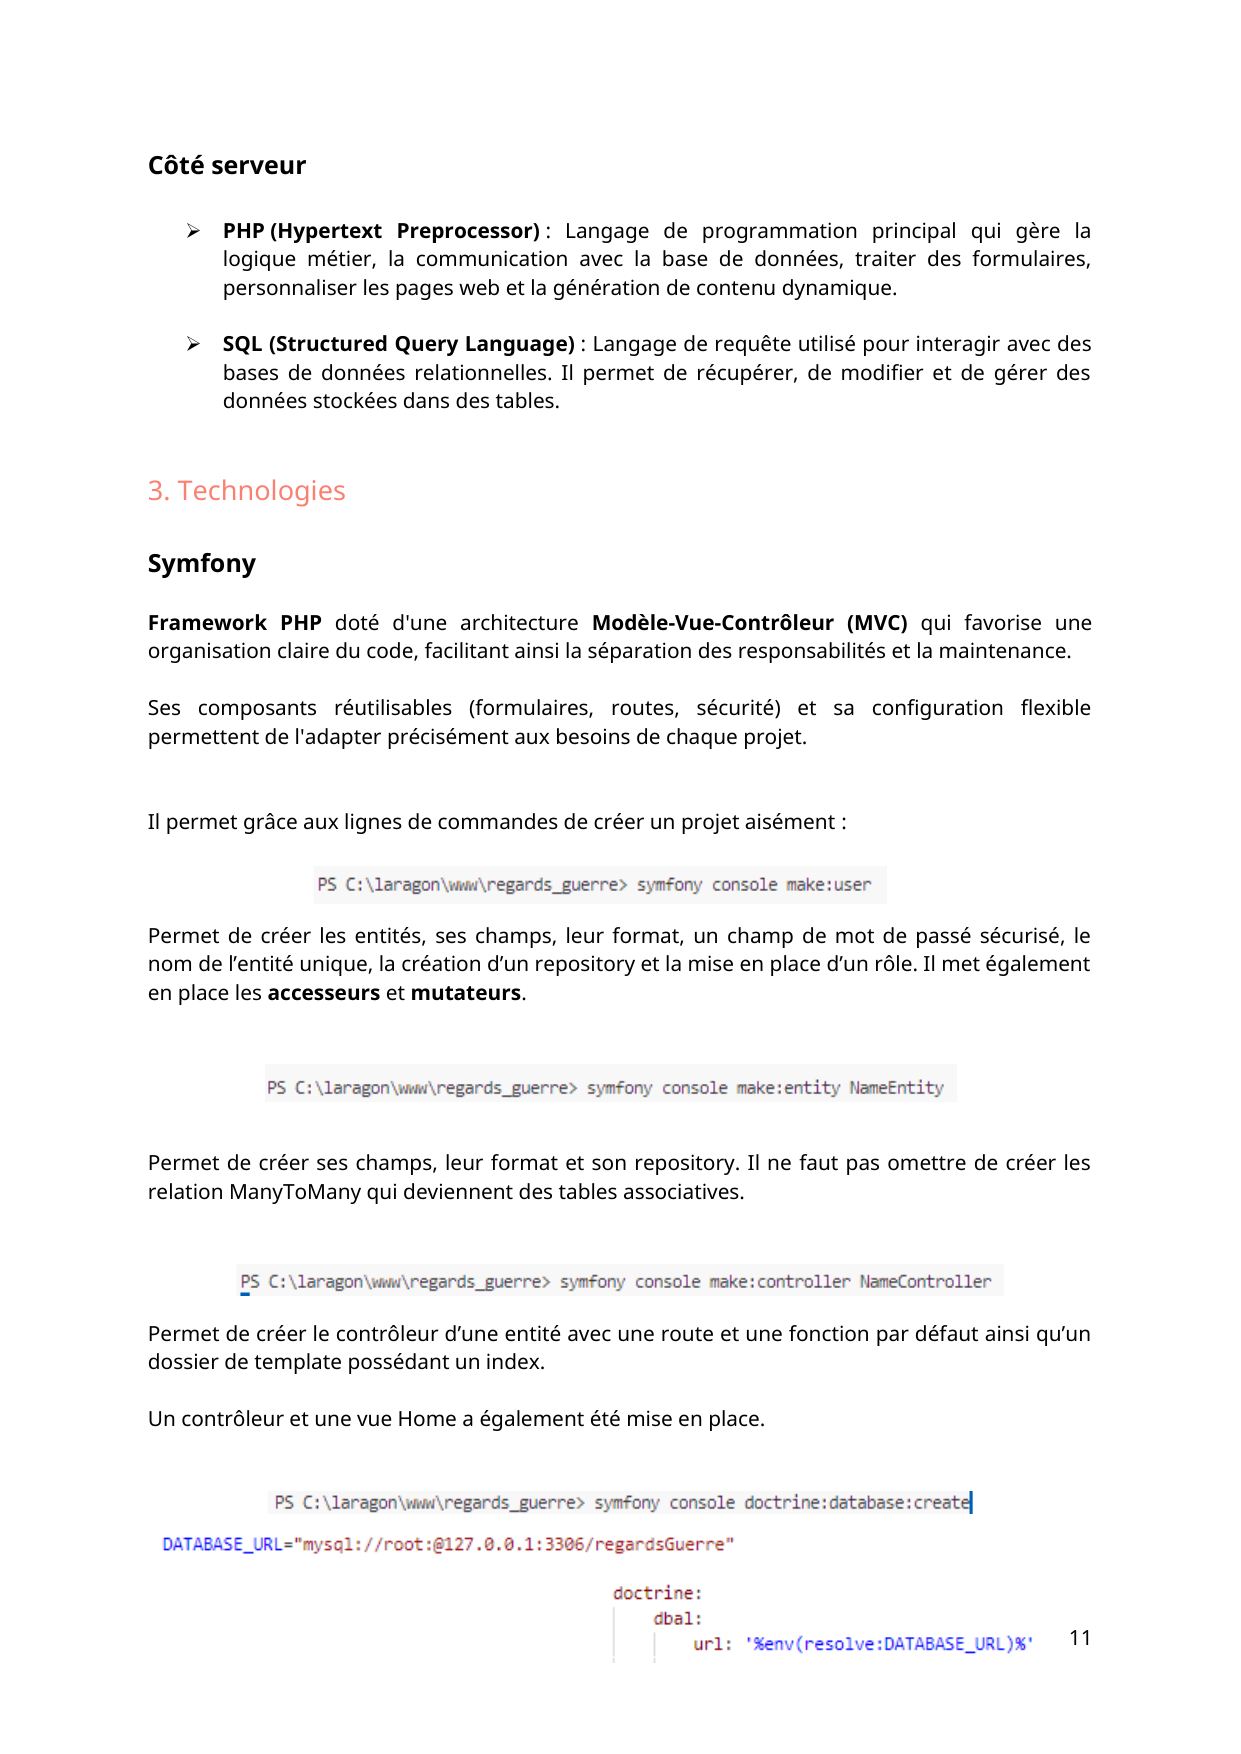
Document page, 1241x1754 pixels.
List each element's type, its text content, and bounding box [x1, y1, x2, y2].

text Permet de créer le contrôleur d’une entité avec une route et une fonction par défaut ainsi qu’un dossier de template possédant un index. [148, 1319, 1092, 1376]
picture [236, 1264, 1004, 1296]
subtitle 3. Technologies [148, 472, 1092, 509]
text Ses composants réutilisables (formulaires, routes, sécurité) et sa configuration flexible permettent de l'adapter précisément aux besoins de chaque projet. [148, 693, 1092, 750]
text Un contrôleur et une vue Home a également été mise en place. [148, 1404, 1092, 1433]
picture [313, 866, 887, 904]
picture [267, 1491, 973, 1514]
text Framework PHP doté d'une architecture Modèle-Vue-Contrôleur (MVC) qui favorise une organisation claire du code, facilitant ainsi la séparation des responsabilités et la maintenance. [148, 608, 1092, 665]
text Permet de créer ses champs, leur format et son repository. Il ne faut pas omettre de créer les relation ManyToMany qui deviennent des tables associatives. [148, 1148, 1092, 1205]
text Permet de créer les entités, ses champs, leur format, un champ de mot de passé sécurisé, le nom de l’entité unique, la création d’un repository et la mise en place d’un rôle. Il met également en place les accesseurs et mutateurs. [148, 921, 1092, 1006]
picture [607, 1583, 1048, 1663]
text Symfony [148, 546, 1092, 579]
picture [155, 1530, 758, 1557]
list SQL (Structured Query Language) : Langage de requête utilisé pour interagir avec des bases de données relationnelles. Il permet de récupérer, de modifier et de gérer des données stockées dans des tables. [185, 329, 1092, 415]
text Il permet grâce aux lignes de commandes de créer un projet aisément : [148, 807, 1092, 836]
text Côté serveur [148, 148, 1092, 182]
picture [265, 1064, 958, 1102]
list PHP (Hypertext Preprocessor) : Langage de programmation principal qui gère la logique métier, la communication avec la base de données, traiter des formulaires, personnaliser les pages web et la génération de contenu dynamique. [185, 216, 1092, 301]
